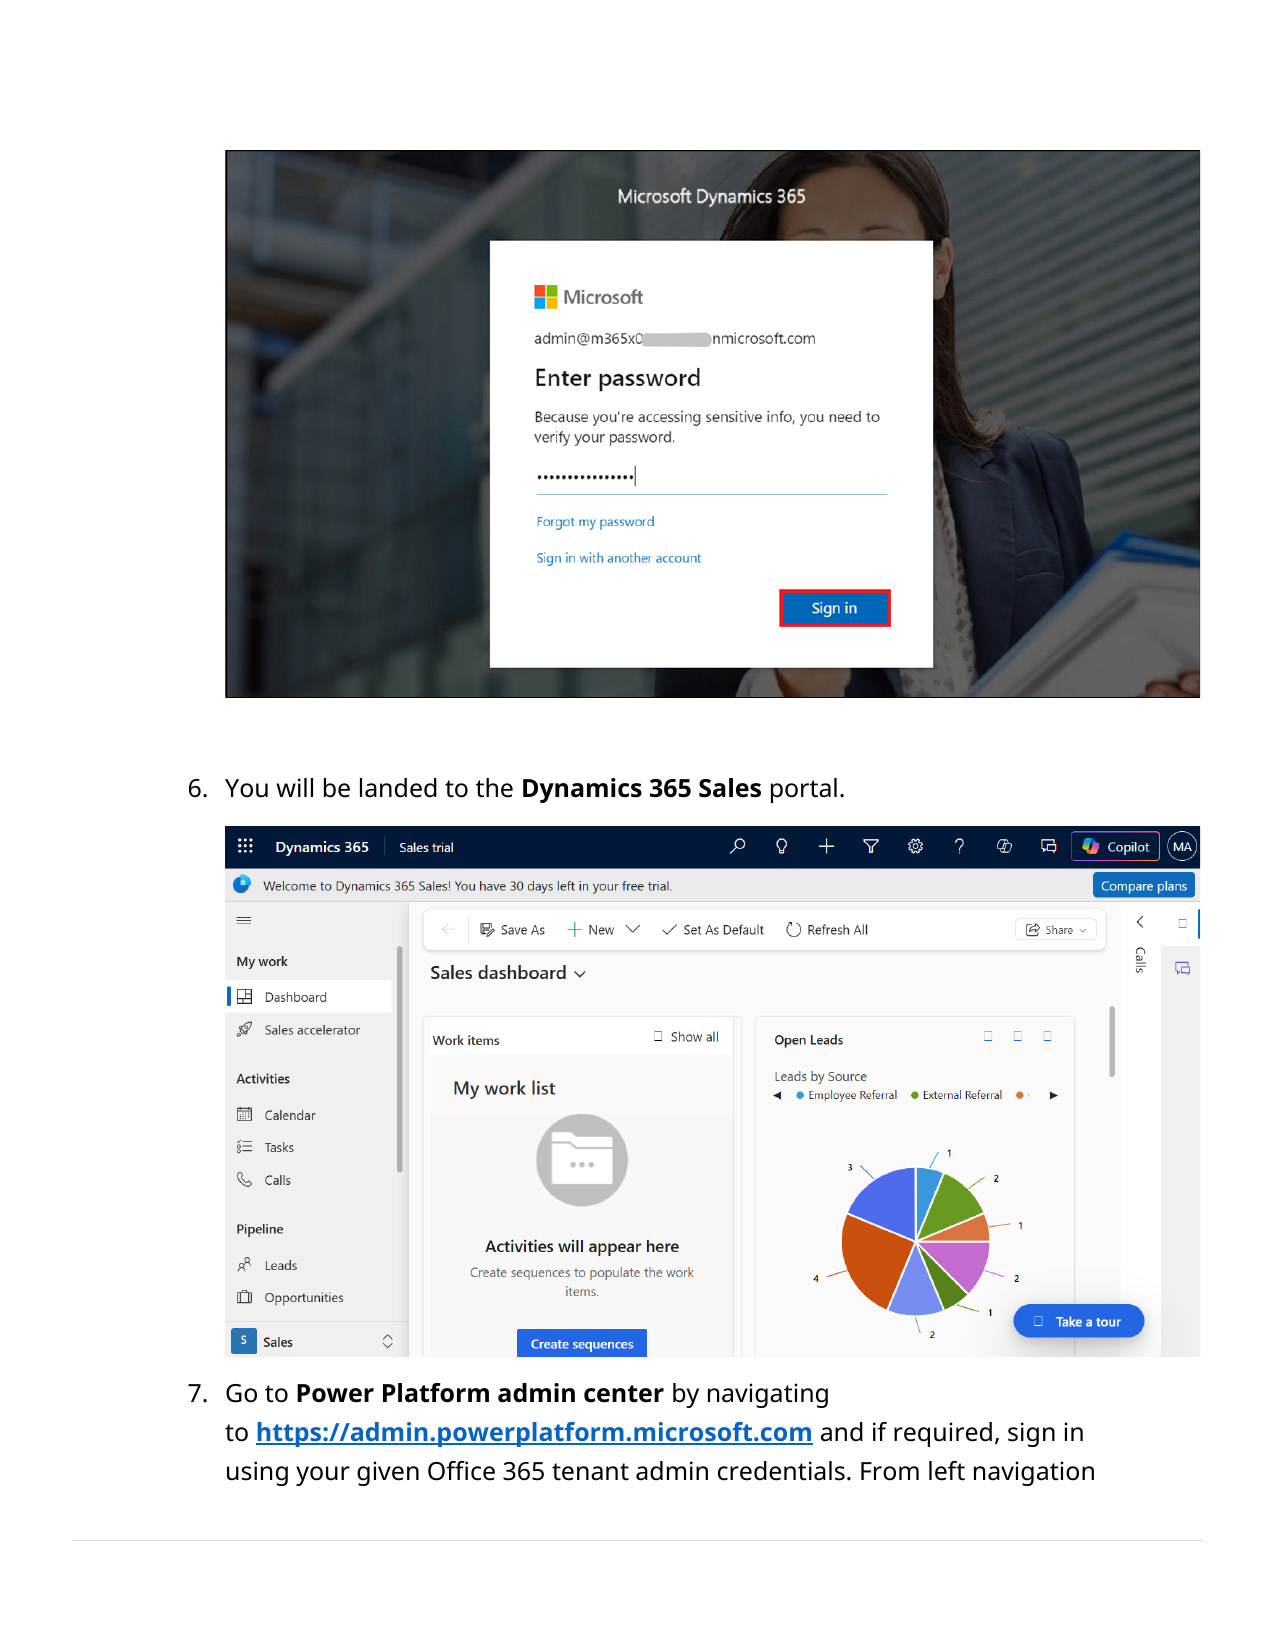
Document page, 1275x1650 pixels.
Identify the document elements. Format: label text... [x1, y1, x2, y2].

list You will be landed to the Dynamics 365 Sales portal. [187, 771, 1125, 805]
picture [225, 826, 1200, 1357]
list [187, 1375, 1125, 1488]
picture [225, 150, 1200, 698]
